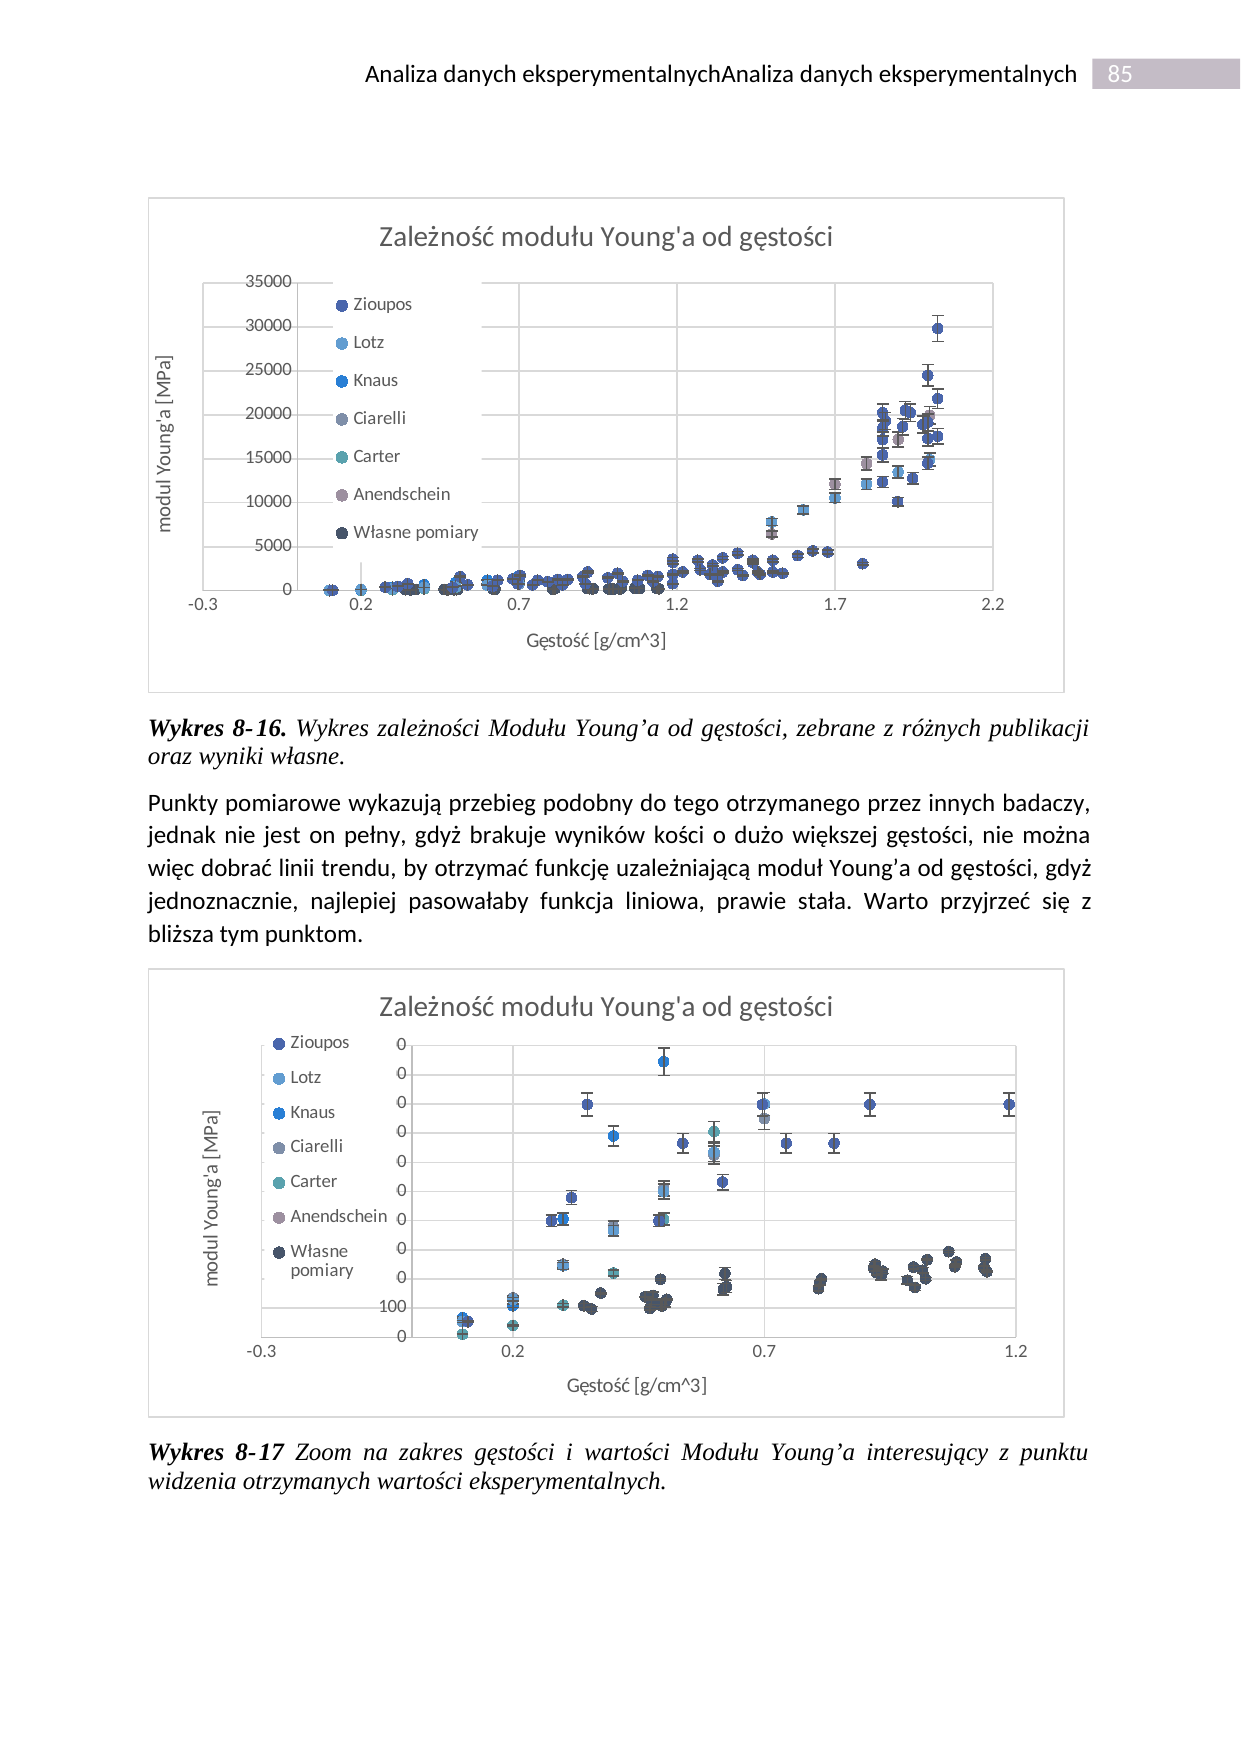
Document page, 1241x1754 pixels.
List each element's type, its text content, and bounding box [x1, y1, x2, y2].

text Punkty pomiarowe wykazują przebieg podobny do tego otrzymanego przez innych badaczy, jednak nie jest on pełny, gdyż brakuje wyników kości o dużo większej gęstości, nie można więc dobrać linii trendu, by otrzymać funkcję uzależniającą moduł Young’a od gęstości, gdyż jednoznacznie, najlepiej pasowałaby funkcja liniowa, prawie stała. Warto przyjrzeć się z bliższa tym punktom. [148, 787, 1092, 949]
